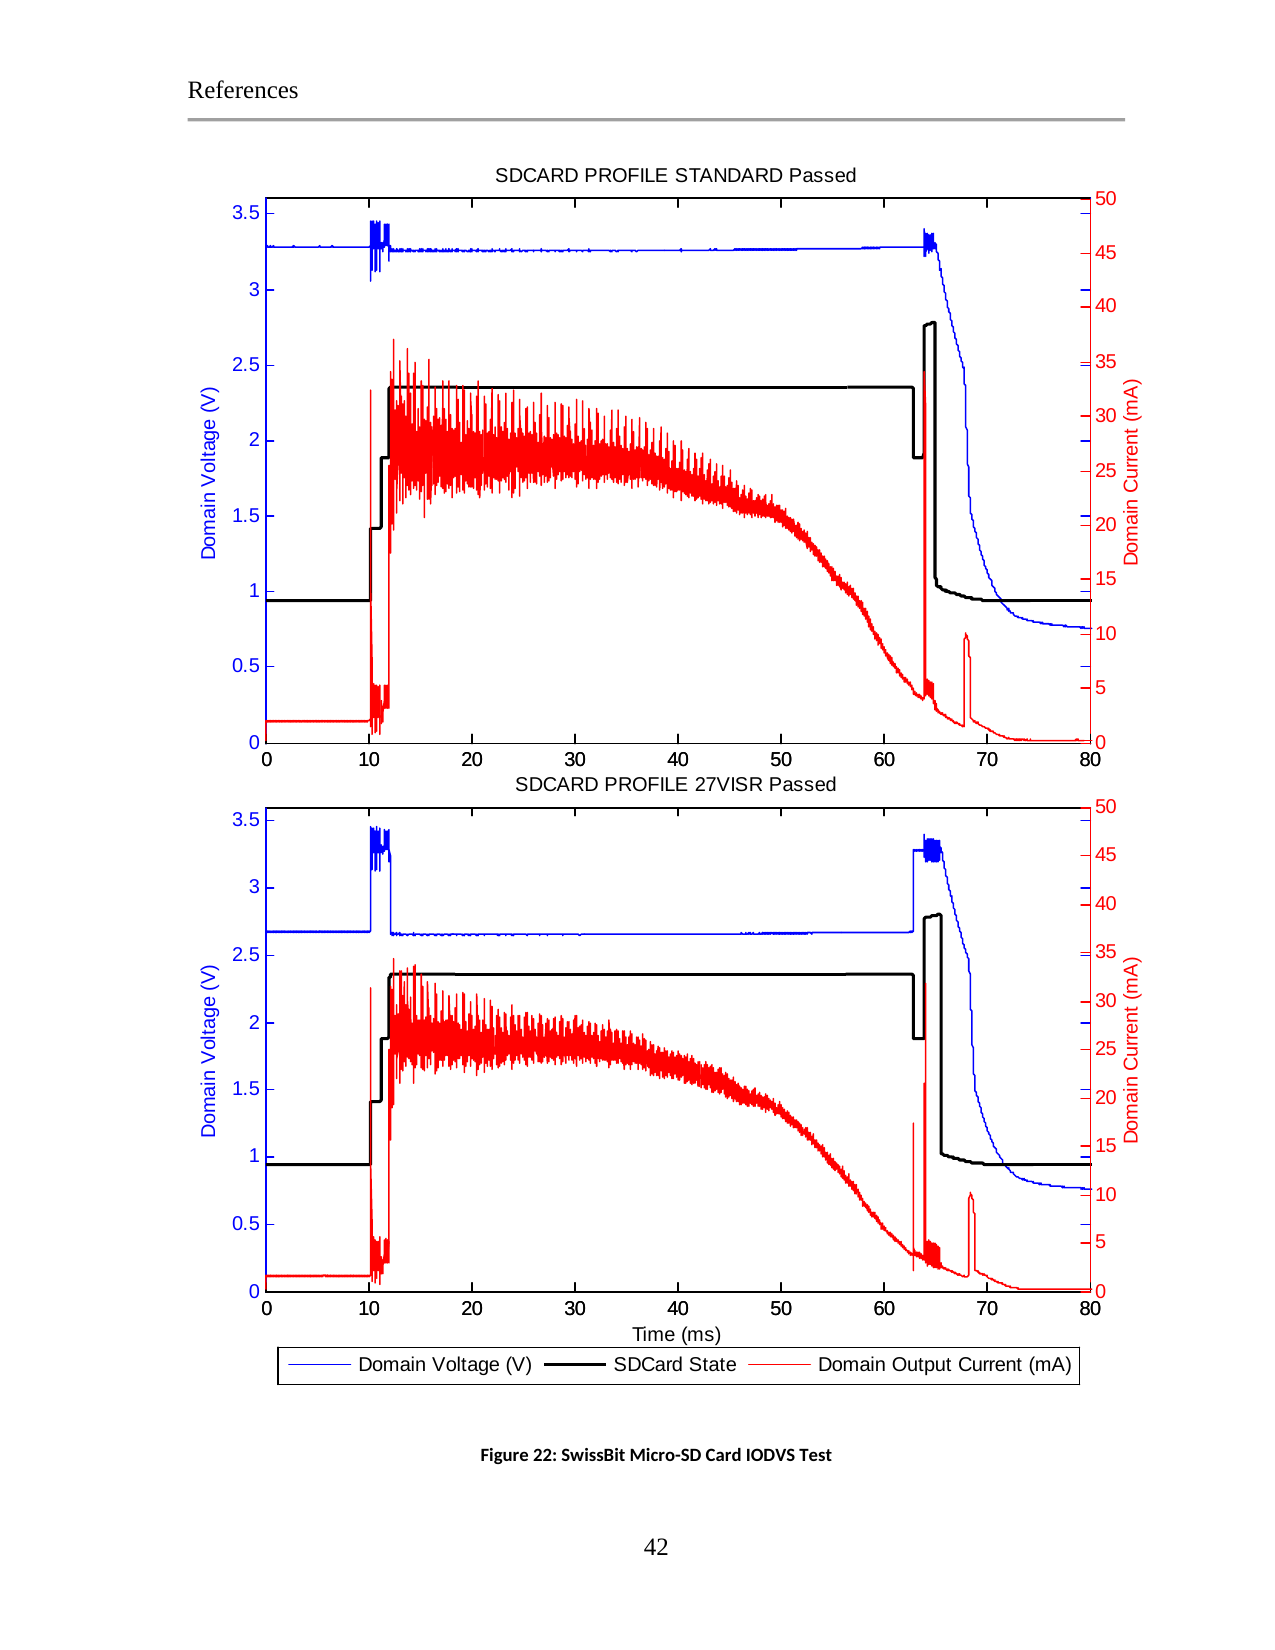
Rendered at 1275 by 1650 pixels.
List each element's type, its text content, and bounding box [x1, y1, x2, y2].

text Figure 22: SwissBit Micro-SD Card IODVS Test [187, 1443, 1125, 1466]
